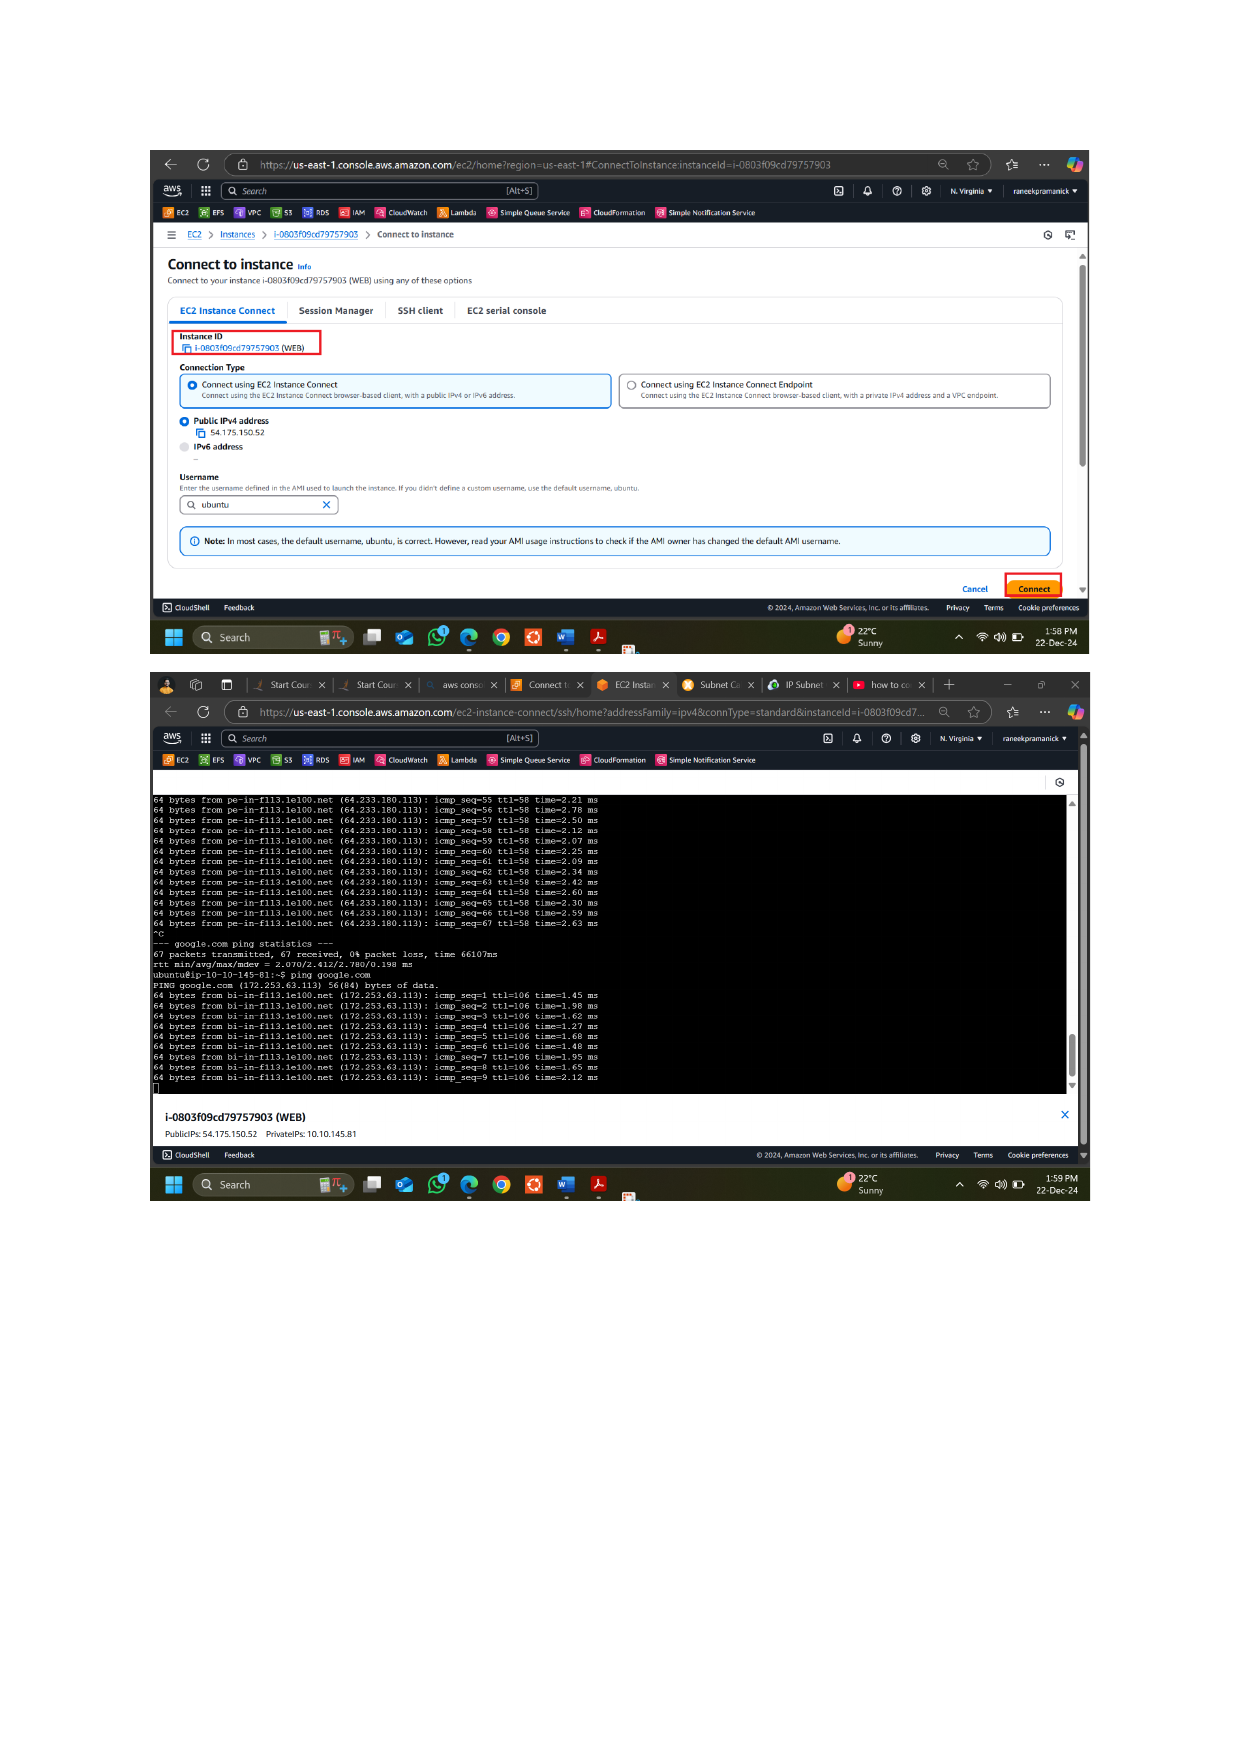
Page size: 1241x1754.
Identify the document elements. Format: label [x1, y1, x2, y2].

picture [150, 672, 1091, 1201]
picture [150, 150, 1090, 654]
